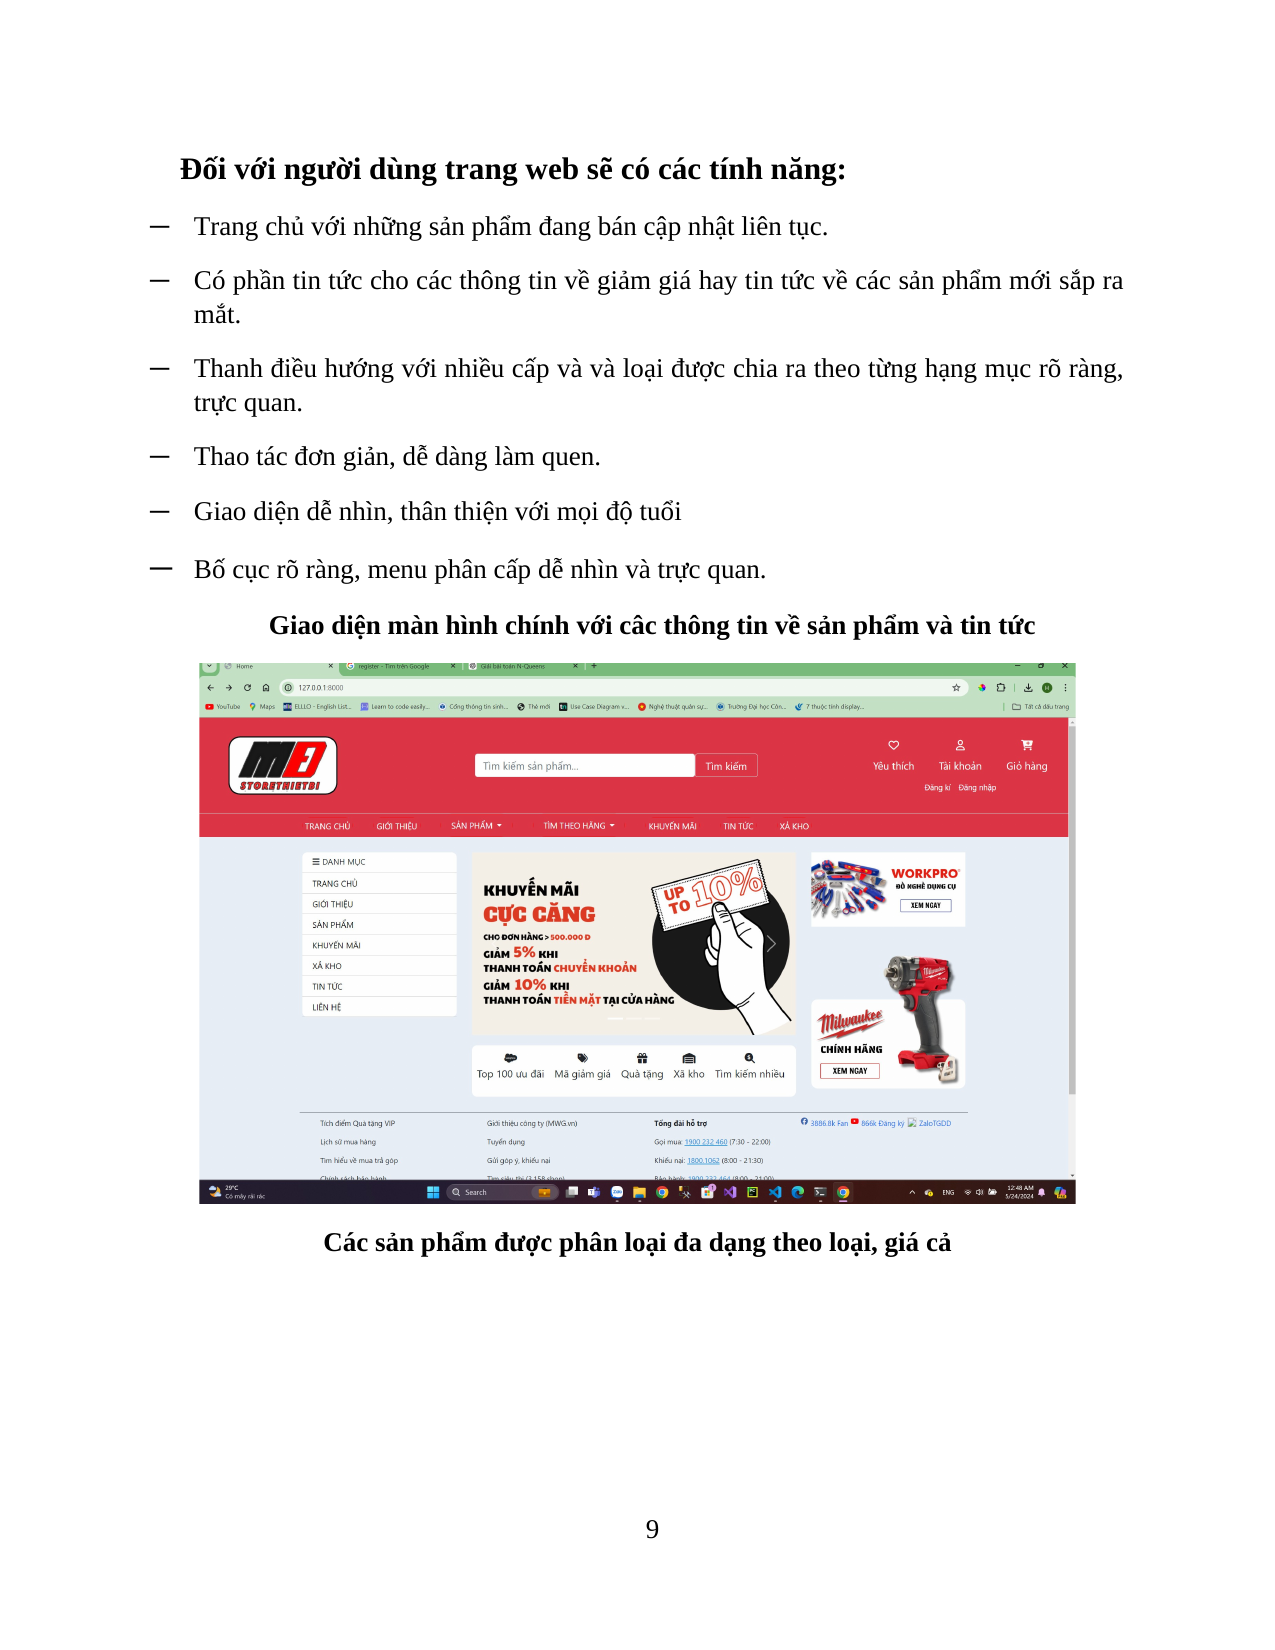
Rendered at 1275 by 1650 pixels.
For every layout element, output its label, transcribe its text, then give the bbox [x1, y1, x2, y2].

list Thanh điều hướng với nhiều cấp và và loại được chia ra theo từng hạng mục rõ ràng, trực quan. [150, 352, 1125, 417]
list Bố cục rõ ràng, menu phân cấp dễ nhìn và trực quan. [150, 549, 1125, 585]
text Đối với người dùng trang web sẽ có các tính năng: [150, 150, 1125, 186]
list Giao diện dễ nhìn, thân thiện với mọi độ tuổi [150, 495, 1125, 526]
text Giao diện màn hình chính với câc thông tin về sản phẩm và tin tức [150, 609, 1125, 640]
list Các sản phẩm được phân loại đa dạng theo loại, giá cả [150, 1226, 1125, 1257]
picture [199, 663, 1076, 1204]
list Trang chủ với những sản phẩm đang bán cập nhật liên tục. [150, 209, 1125, 241]
list Thao tác đơn giản, dễ dàng làm quen. [150, 440, 1125, 471]
list Có phần tin tức cho các thông tin về giảm giá hay tin tức về các sản phẩm mới sắp ra mắt. [150, 264, 1125, 329]
